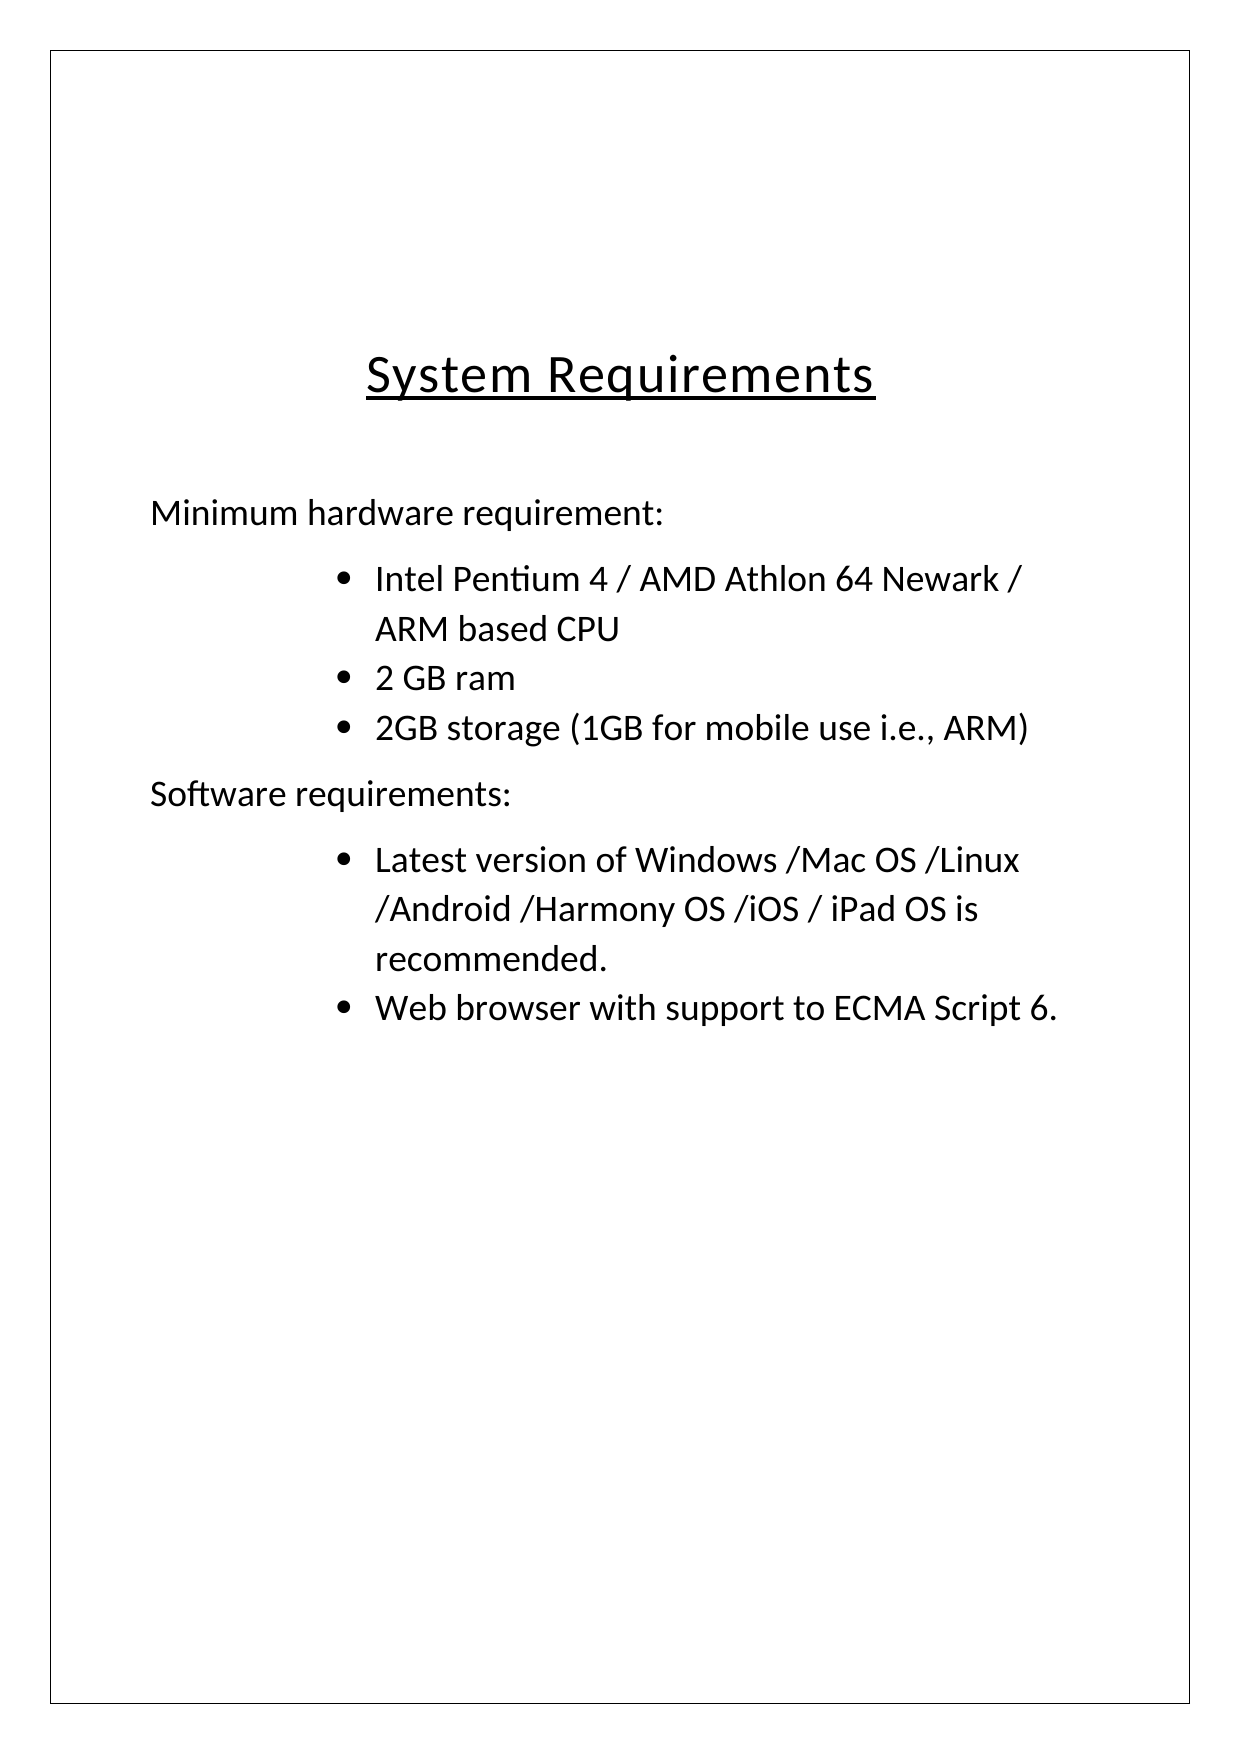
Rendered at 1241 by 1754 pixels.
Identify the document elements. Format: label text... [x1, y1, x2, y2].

text Software requirements: [150, 769, 1090, 815]
list 2GB storage (1GB for mobile use i.e., ARM) [337, 703, 1090, 749]
list 2 GB ram [337, 654, 1090, 700]
list Web browser with support to ECMA Script 6. [337, 984, 1090, 1030]
list Latest version of Windows /Mac OS /Linux /Android /Harmony OS /iOS / iPad OS is recommended. [337, 836, 1090, 981]
list Intel Pentium 4 / AMD Athlon 64 Newark / ARM based CPU [337, 555, 1090, 650]
subtitle System Requirements [150, 340, 1090, 406]
text Minimum hardware requirement: [150, 489, 1090, 535]
